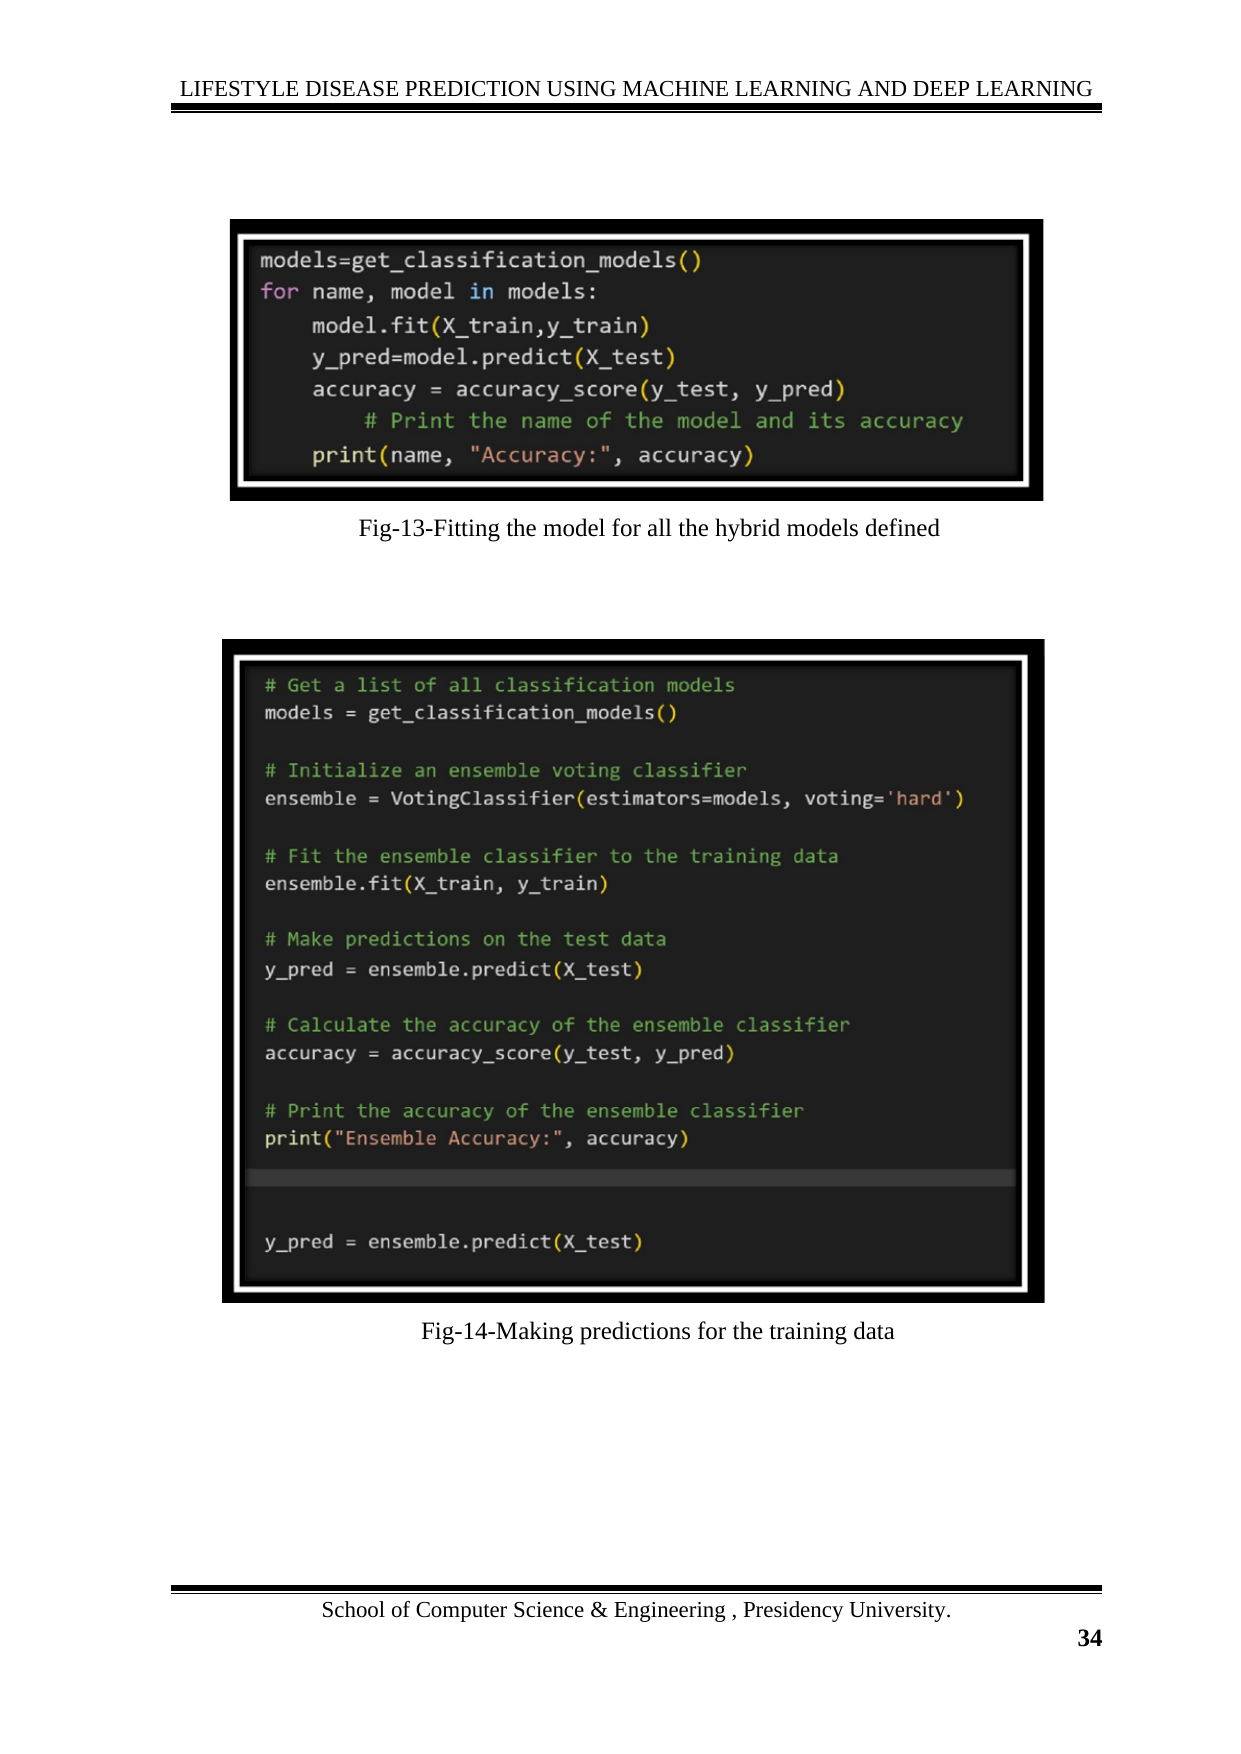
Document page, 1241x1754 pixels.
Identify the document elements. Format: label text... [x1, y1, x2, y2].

picture [222, 639, 1052, 1303]
picture [229, 219, 1044, 501]
text Fig-13-Fitting the model for all the hybrid models defined [171, 513, 1102, 542]
text Fig-14-Making predictions for the training data [171, 1316, 1102, 1345]
